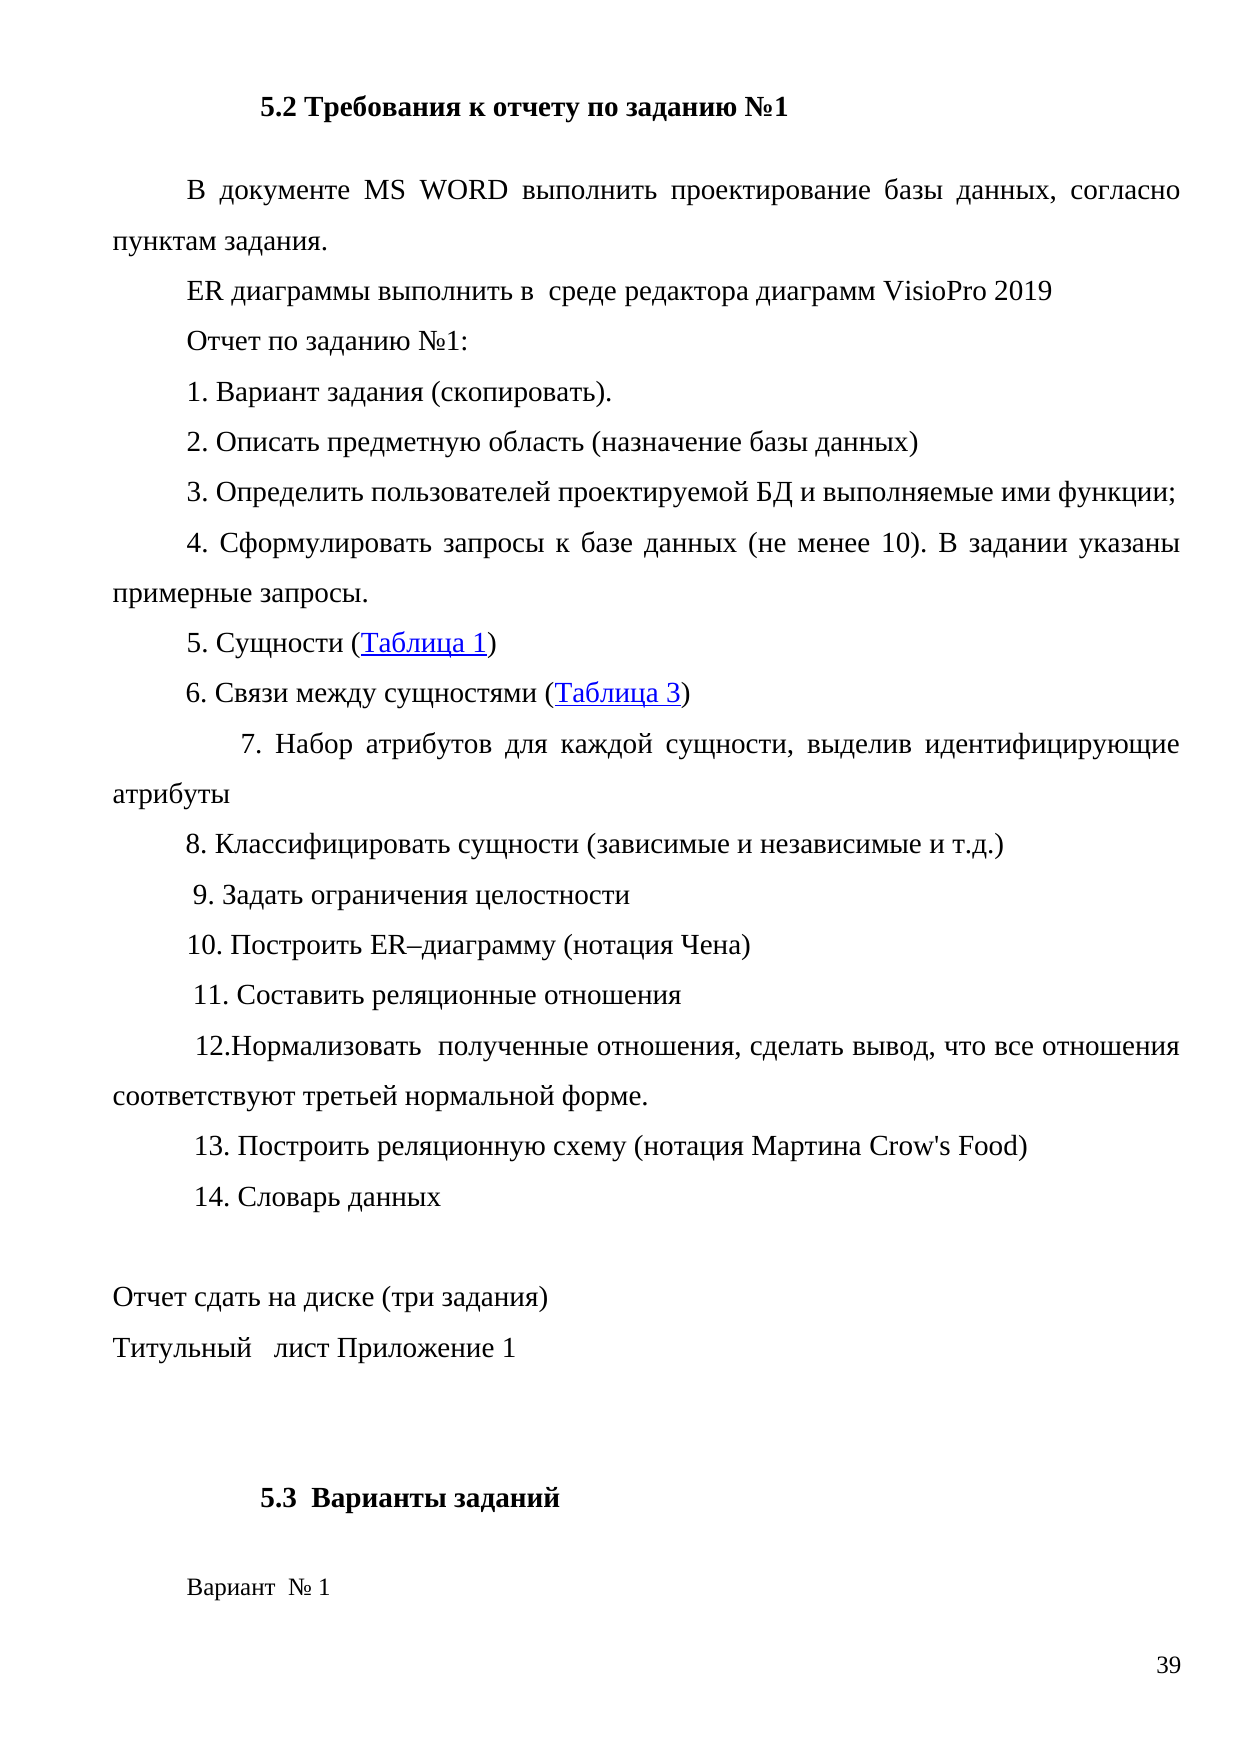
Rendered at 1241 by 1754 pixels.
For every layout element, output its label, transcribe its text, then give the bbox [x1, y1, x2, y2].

text 9. Задать ограничения целостности [112, 877, 1181, 910]
text 6. Связи между сущностями (Таблица 3) [112, 676, 1181, 709]
text В документе MS WORD выполнить проектирование базы данных, согласно пунктам задания. [112, 172, 1181, 256]
subtitle 5.3 Варианты заданий [186, 1481, 1181, 1514]
text 12.Нормализовать полученные отношения, сделать вывод, что все отношения соответствуют третьей нормальной форме. [112, 1028, 1181, 1112]
text 1. Вариант задания (скопировать). [112, 374, 1181, 407]
text 7. Набор атрибутов для каждой сущности, выделив идентифицирующие атрибуты [112, 726, 1181, 810]
text 2. Описать предметную область (назначение базы данных) [112, 424, 1181, 458]
text 4. Сформулировать запросы к базе данных (не менее 10). В задании указаны примерные запросы. [112, 525, 1181, 608]
text Отчет сдать на диске (три задания) [112, 1279, 1181, 1313]
text 11. Составить реляционные отношения [112, 977, 1181, 1011]
text 10. Построить ER–диаграмму (нотация Чена) [150, 927, 1181, 961]
text 5. Сущности (Таблица 1) [112, 625, 1181, 659]
text ЕR диаграммы выполнить в среде редактора диаграмм VisioPro 2019 [112, 273, 1181, 307]
text Отчет по заданию №1: [112, 323, 1181, 357]
text 14. Словарь данных [150, 1179, 1181, 1212]
text Титульный лист Приложение 1 [112, 1330, 1181, 1363]
text Вариант № 1 [112, 1572, 1181, 1601]
text 13. Построить реляционную схему (нотация Мартина Crow's Food) [150, 1128, 1181, 1162]
text 8. Классифицировать сущности (зависимые и независимые и т.д.) [112, 827, 1181, 860]
subtitle 5.2 Требования к отчету по заданию №1 [186, 89, 1181, 122]
text 3. Определить пользователей проектируемой БД и выполняемые ими функции; [112, 474, 1181, 508]
